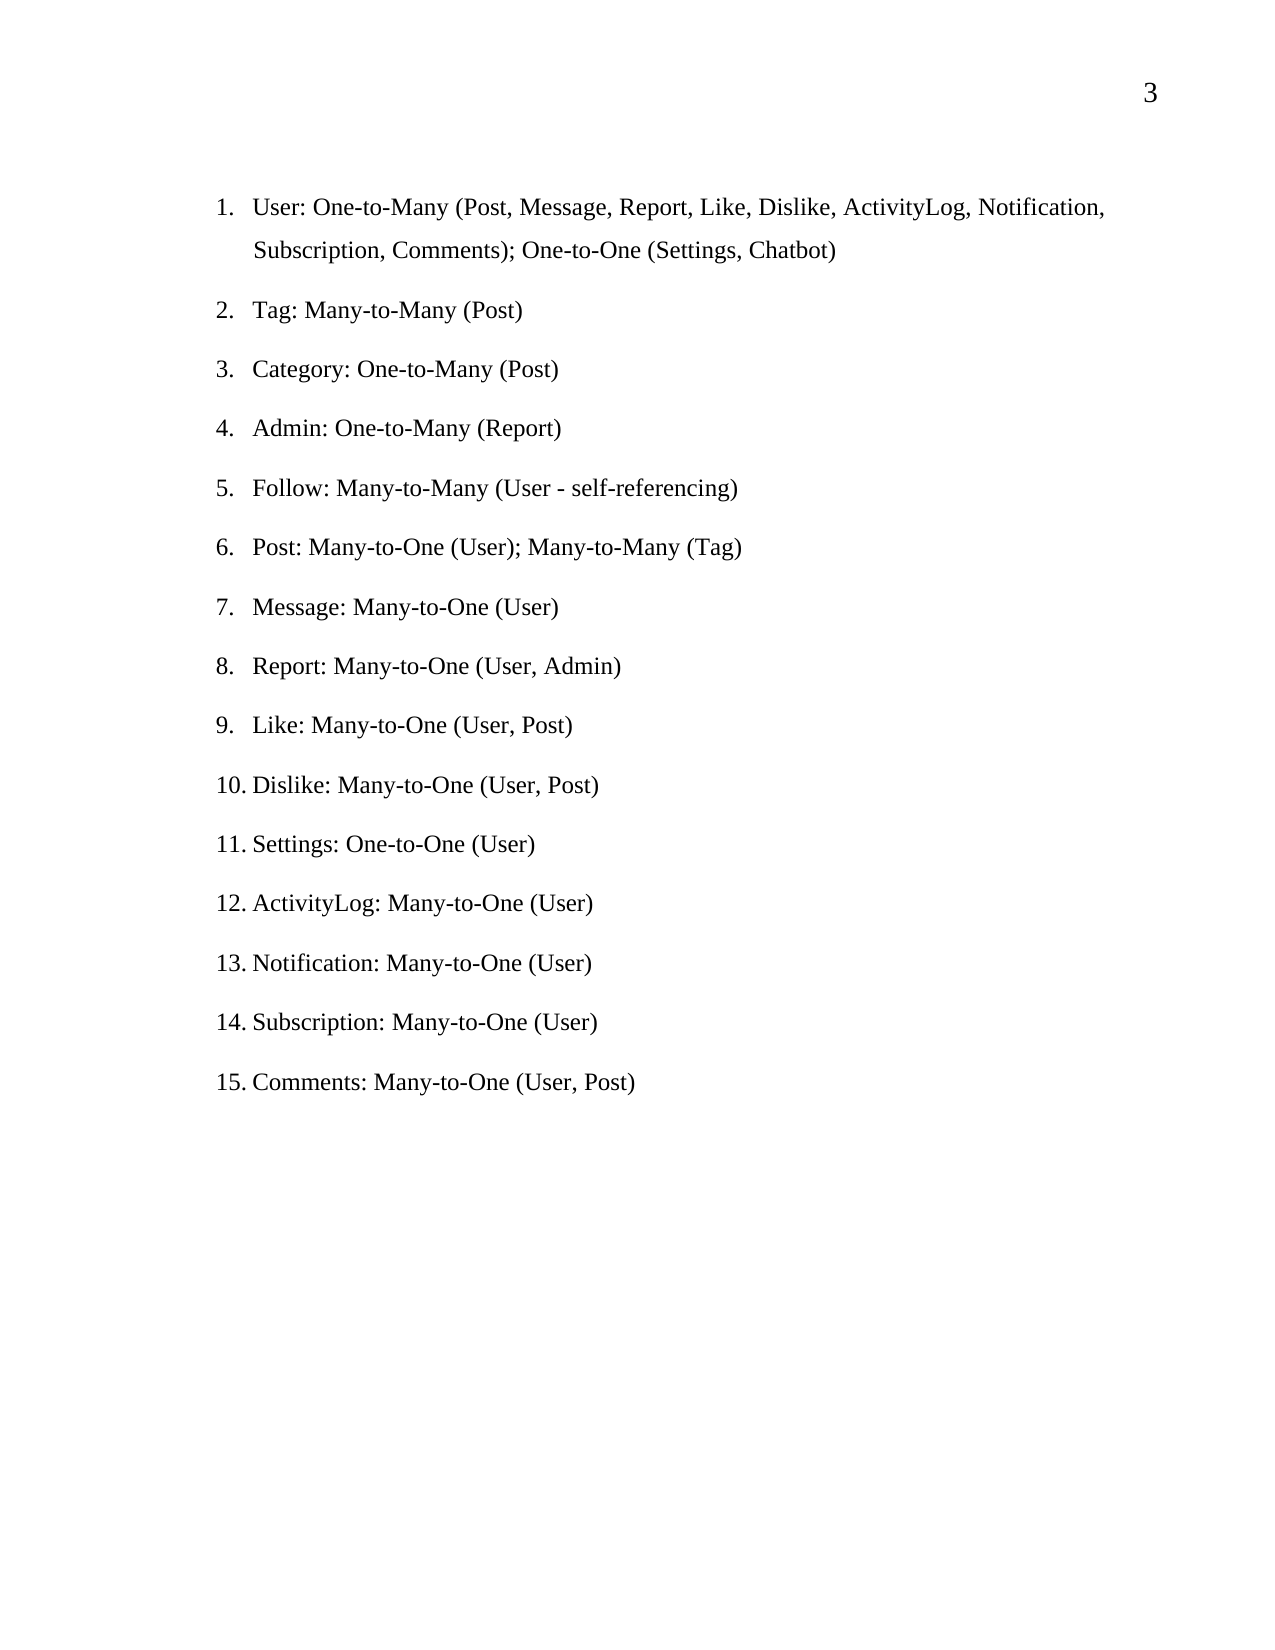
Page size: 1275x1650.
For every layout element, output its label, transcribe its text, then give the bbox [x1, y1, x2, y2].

list Category: One-to-Many (Post) [216, 354, 1106, 383]
list ActivityLog: Many-to-One (User) [216, 888, 1106, 917]
list Tag: Many-to-Many (Post) [216, 295, 1106, 323]
list Like: Many-to-One (User, Post) [216, 710, 1106, 739]
list Dislike: Many-to-One (User, Post) [216, 770, 1106, 798]
list Admin: One-to-Many (Report) [216, 413, 1106, 442]
list Post: Many-to-One (User); Many-to-Many (Tag) [216, 532, 1106, 561]
list User: One-to-Many (Post, Message, Report, Like, Dislike, ActivityLog, Notification, Subscription, Comments); One-to-One (Settings, Chatbot) [216, 192, 1106, 264]
list Message: Many-to-One (User) [216, 592, 1106, 620]
list Report: Many-to-One (User, Admin) [216, 651, 1106, 680]
list Notification: Many-to-One (User) [216, 948, 1106, 977]
list Comments: Many-to-One (User, Post) [216, 1067, 1106, 1095]
list Subscription: Many-to-One (User) [216, 1007, 1106, 1036]
list Follow: Many-to-Many (User - self-referencing) [216, 473, 1106, 502]
list Settings: One-to-One (User) [216, 829, 1106, 858]
